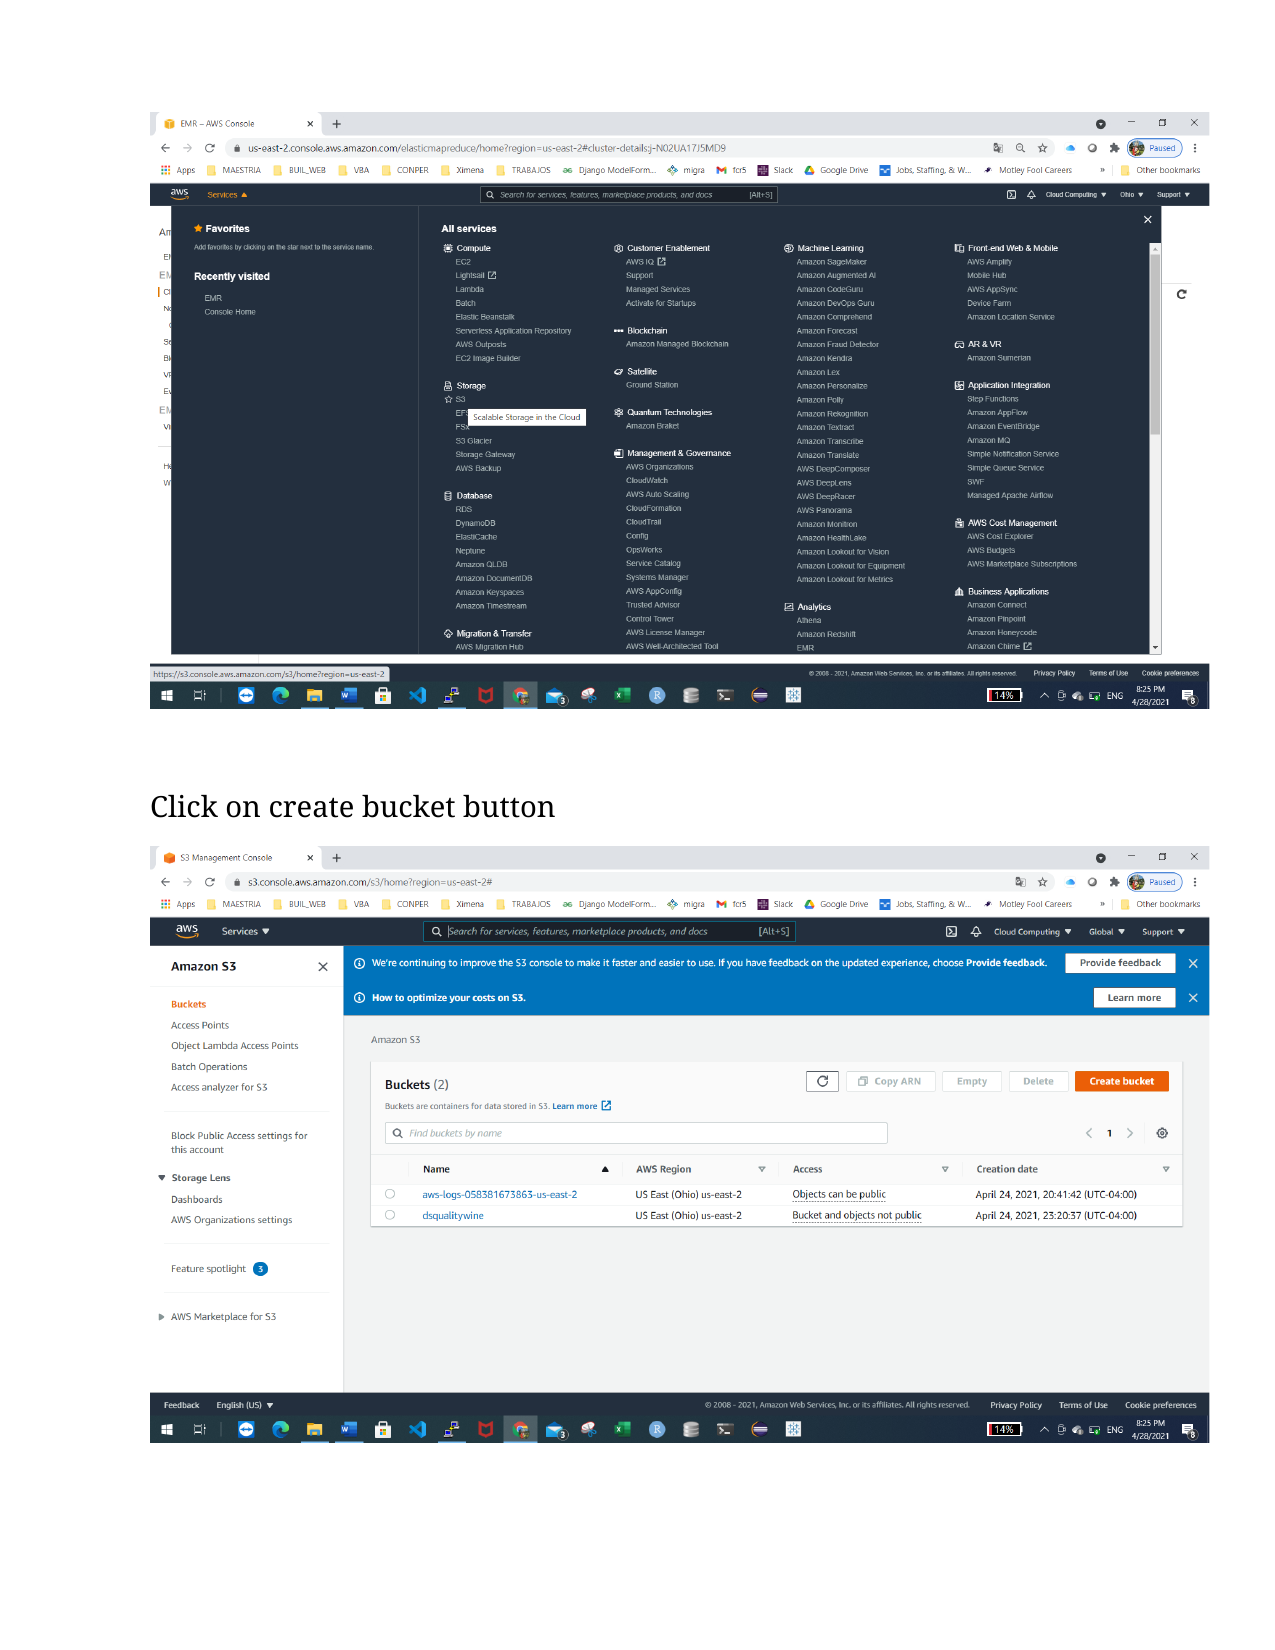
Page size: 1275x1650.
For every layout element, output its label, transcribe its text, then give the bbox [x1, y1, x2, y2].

picture [150, 846, 1210, 1443]
text Click on create bucket button [150, 787, 1209, 826]
picture [150, 112, 1210, 709]
